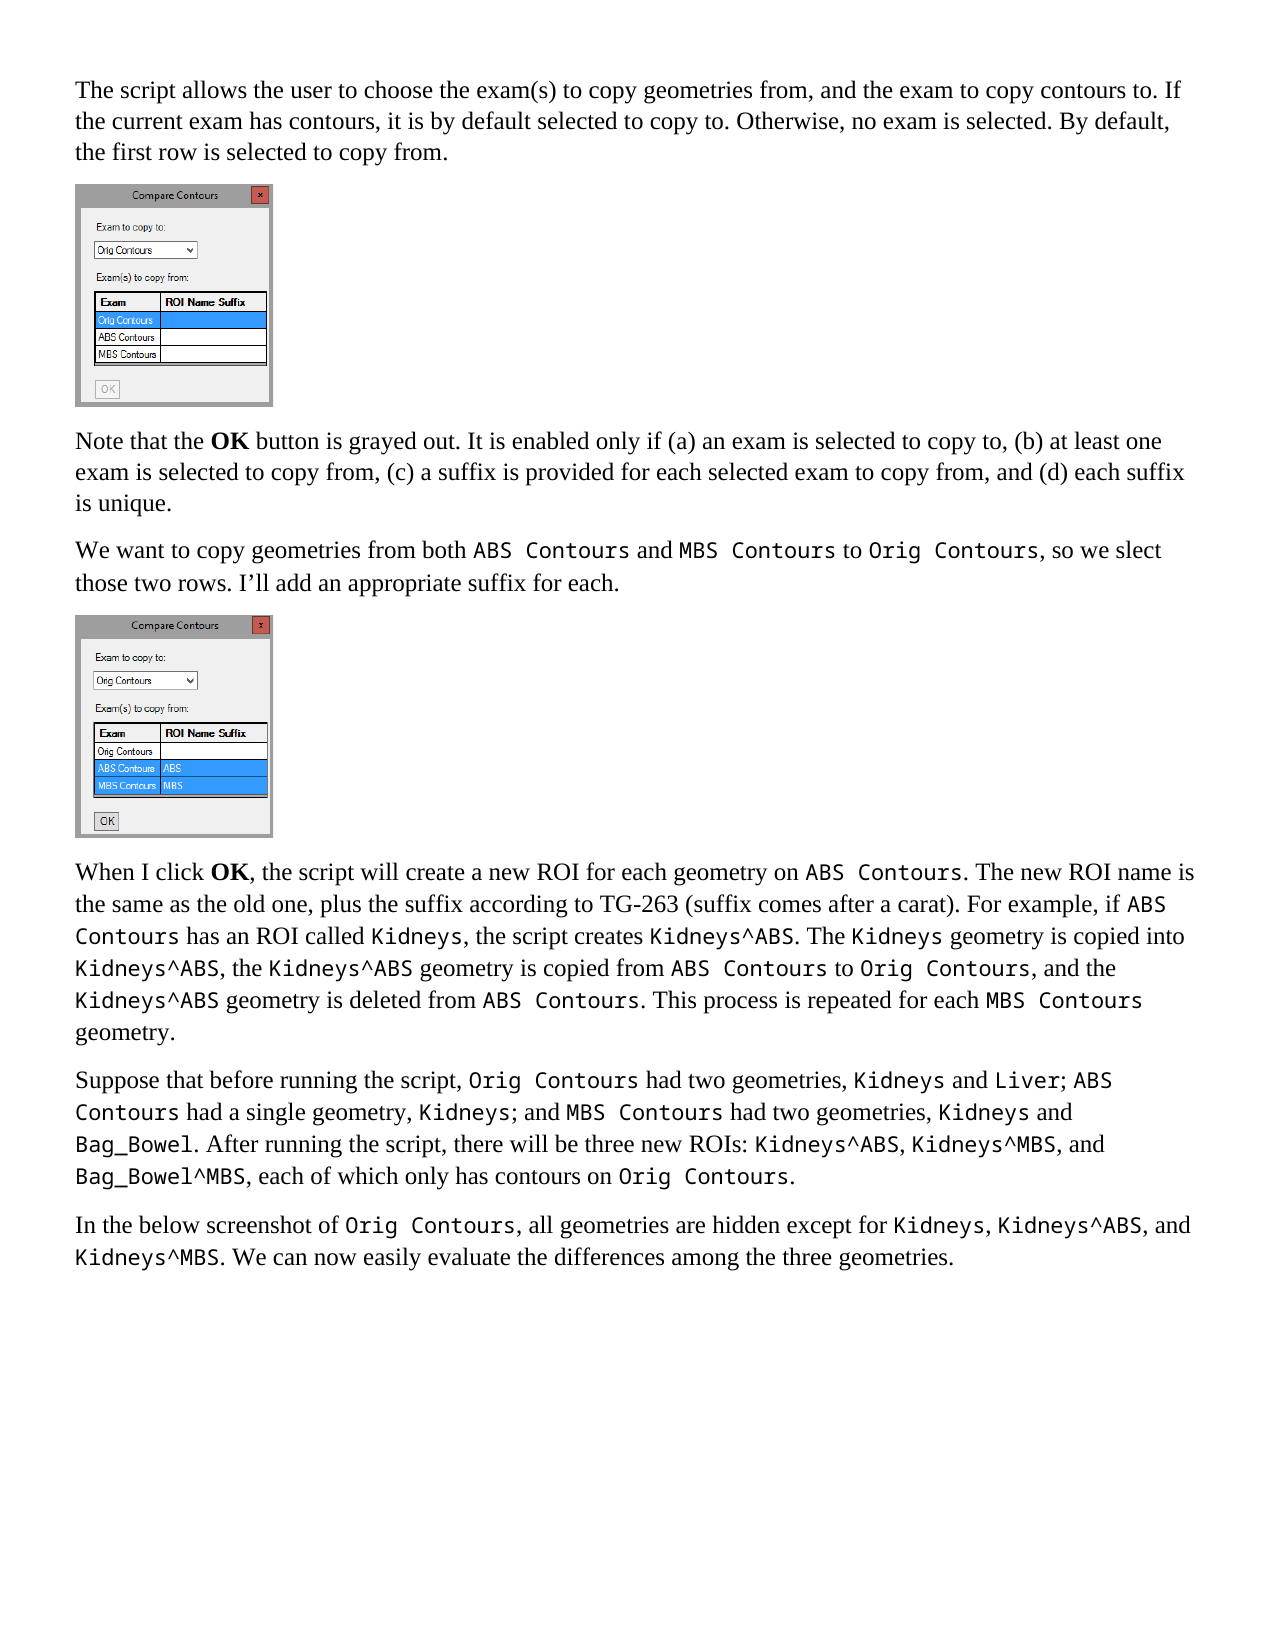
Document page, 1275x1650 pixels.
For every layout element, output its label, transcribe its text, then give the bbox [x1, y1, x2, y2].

text We want to copy geometries from both ABS Contours and MBS Contours to Orig Contours, so we slect those two rows. I’ll add an appropriate suffix for each. [75, 536, 1200, 596]
text The script allows the user to choose the exam(s) to copy geometries from, and the exam to copy contours to. If the current exam has contours, it is by default selected to copy to. Otherwise, no exam is selected. By default, the first row is selected to copy from. [75, 75, 1200, 166]
picture [75, 615, 274, 838]
text When I click OK, the script will create a new ROI for each geometry on ABS Contours. The new ROI name is the same as the old one, plus the suffix according to TG-263 (suffix comes after a carat). For example, if ABS Contours has an ROI called Kidneys, the script creates Kidneys^ABS. The Kidneys geometry is copied into Kidneys^ABS, the Kidneys^ABS geometry is copied from ABS Contours to Orig Contours, and the Kidneys^ABS geometry is deleted from ABS Contours. This process is repeated for each MBS Contours geometry. [75, 856, 1200, 1046]
text In the below screenshot of Orig Contours, all geometries are hidden except for Kidneys, Kidneys^ABS, and Kidneys^MBS. We can now easily evaluate the differences among the three geometries. [75, 1209, 1200, 1271]
text Suppose that before running the script, Orig Contours had two geometries, Kidneys and Liver; ABS Contours had a single geometry, Kidneys; and MBS Contours had two geometries, Kidneys and Bag_Bowel. After running the script, there will be three new ROIs: Kidneys^ABS, Kidneys^MBS, and Bag_Bowel^MBS, each of which only has contours on Orig Contours. [75, 1064, 1200, 1191]
picture [75, 184, 274, 407]
text Note that the OK button is grayed out. It is enabled only if (a) an exam is selected to copy to, (b) at least one exam is selected to copy from, (c) a suffix is provided for each selected exam to copy from, and (d) each suffix is unique. [75, 426, 1200, 517]
